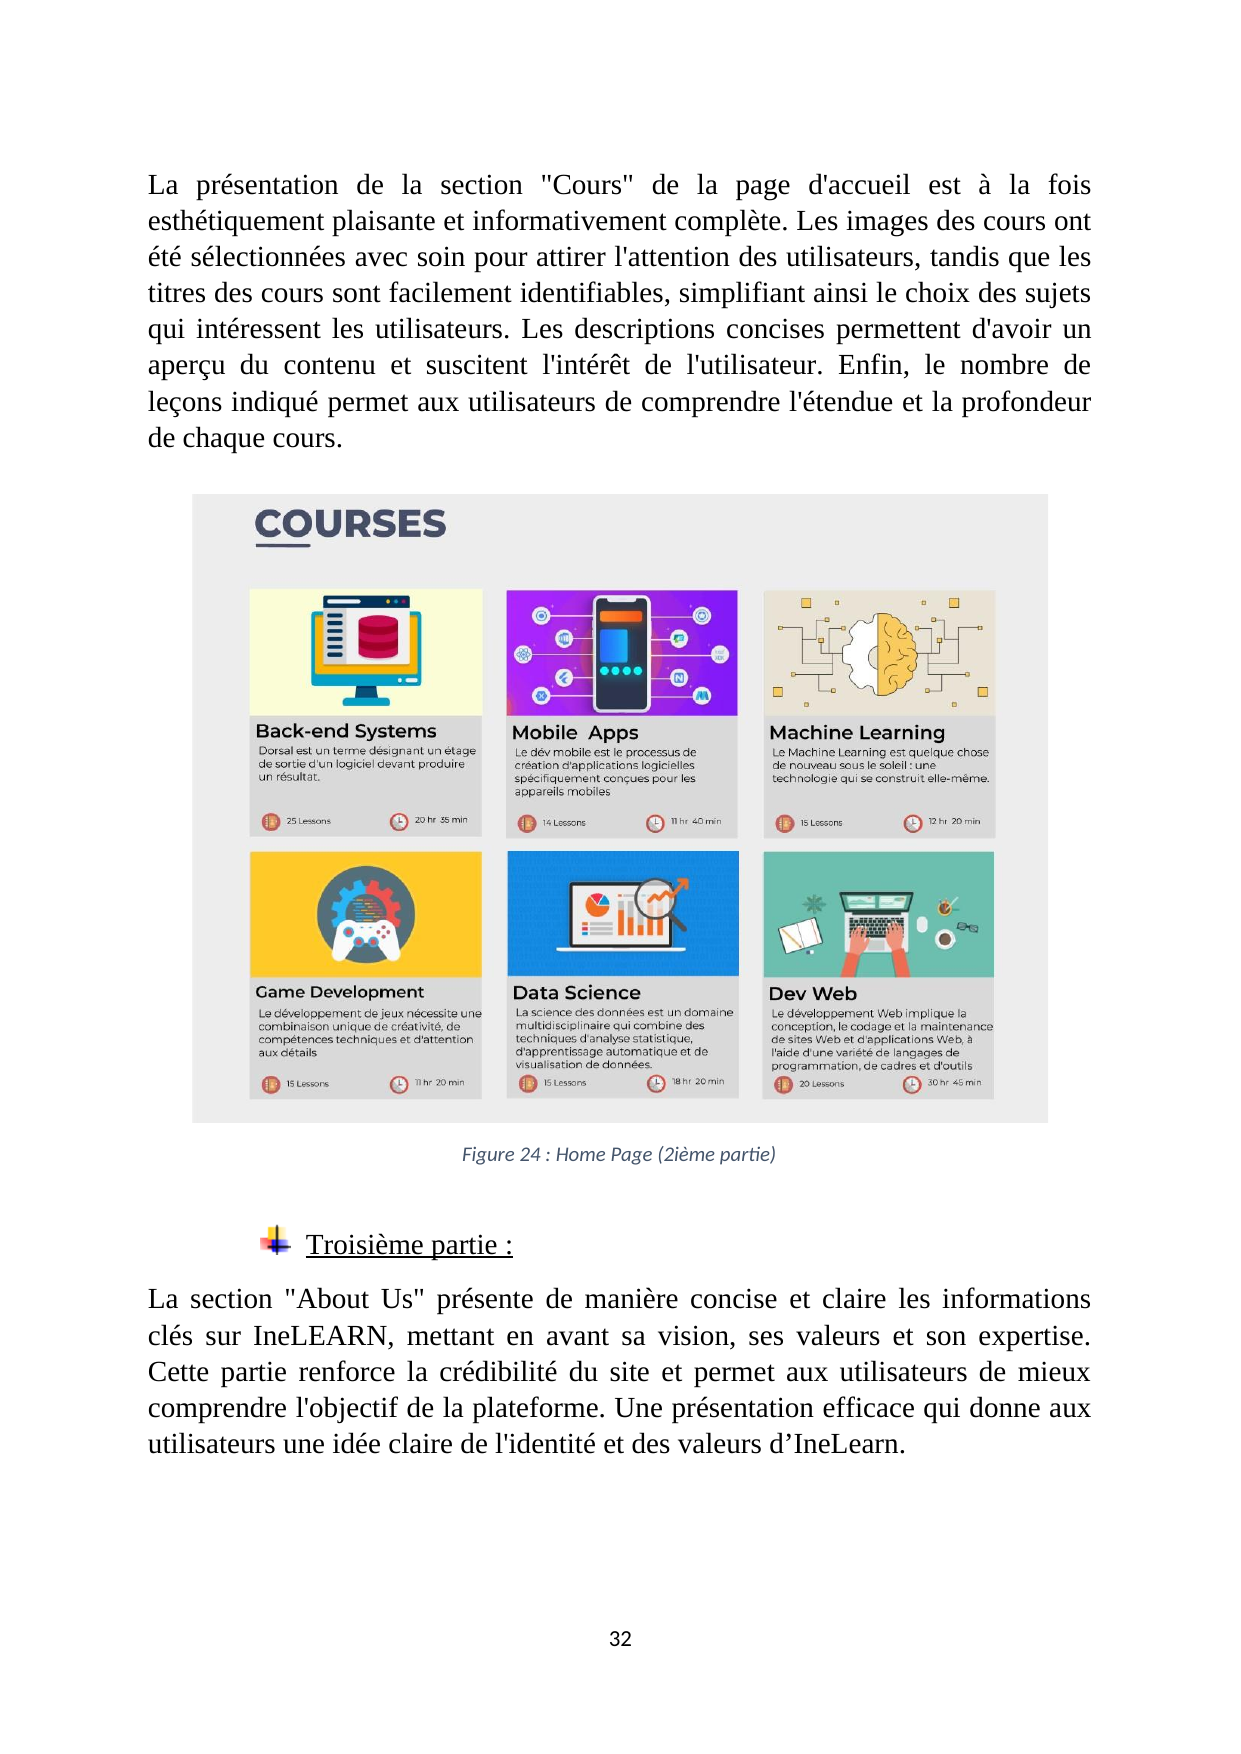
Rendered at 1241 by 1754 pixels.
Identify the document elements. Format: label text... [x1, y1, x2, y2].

list Troisième partie : [260, 1224, 1093, 1261]
picture [260, 1223, 291, 1255]
picture [192, 494, 1049, 1123]
text Figure 24 : Home Page (2ième partie) [148, 1142, 1093, 1167]
text La présentation de la section "Cours" de la page d'accueil est à la fois esthétiquement plaisante et informativement complète. Les images des cours ont été sélectionnées avec soin pour attirer l'attention des utilisateurs, tandis que les titres des cours sont facilement identifiables, simplifiant ainsi le choix des sujets qui intéressent les utilisateurs. Les descriptions concises permettent d'avoir un aperçu du contenu et suscitent l'intérêt de l'utilisateur. Enfin, le nombre de leçons indiqué permet aux utilisateurs de comprendre l'étendue et la profondeur de chaque cours. [148, 167, 1093, 453]
list La section "About Us" présente de manière concise et claire les informations clés sur IneLEARN, mettant en avant sa vision, ses valeurs et son expertise. Cette partie renforce la crédibilité du site et permet aux utilisateurs de mieux comprendre l'objectif de la plateforme. Une présentation efficace qui donne aux utilisateurs une idée claire de l'identité et des valeurs d’IneLearn. [148, 1281, 1093, 1459]
